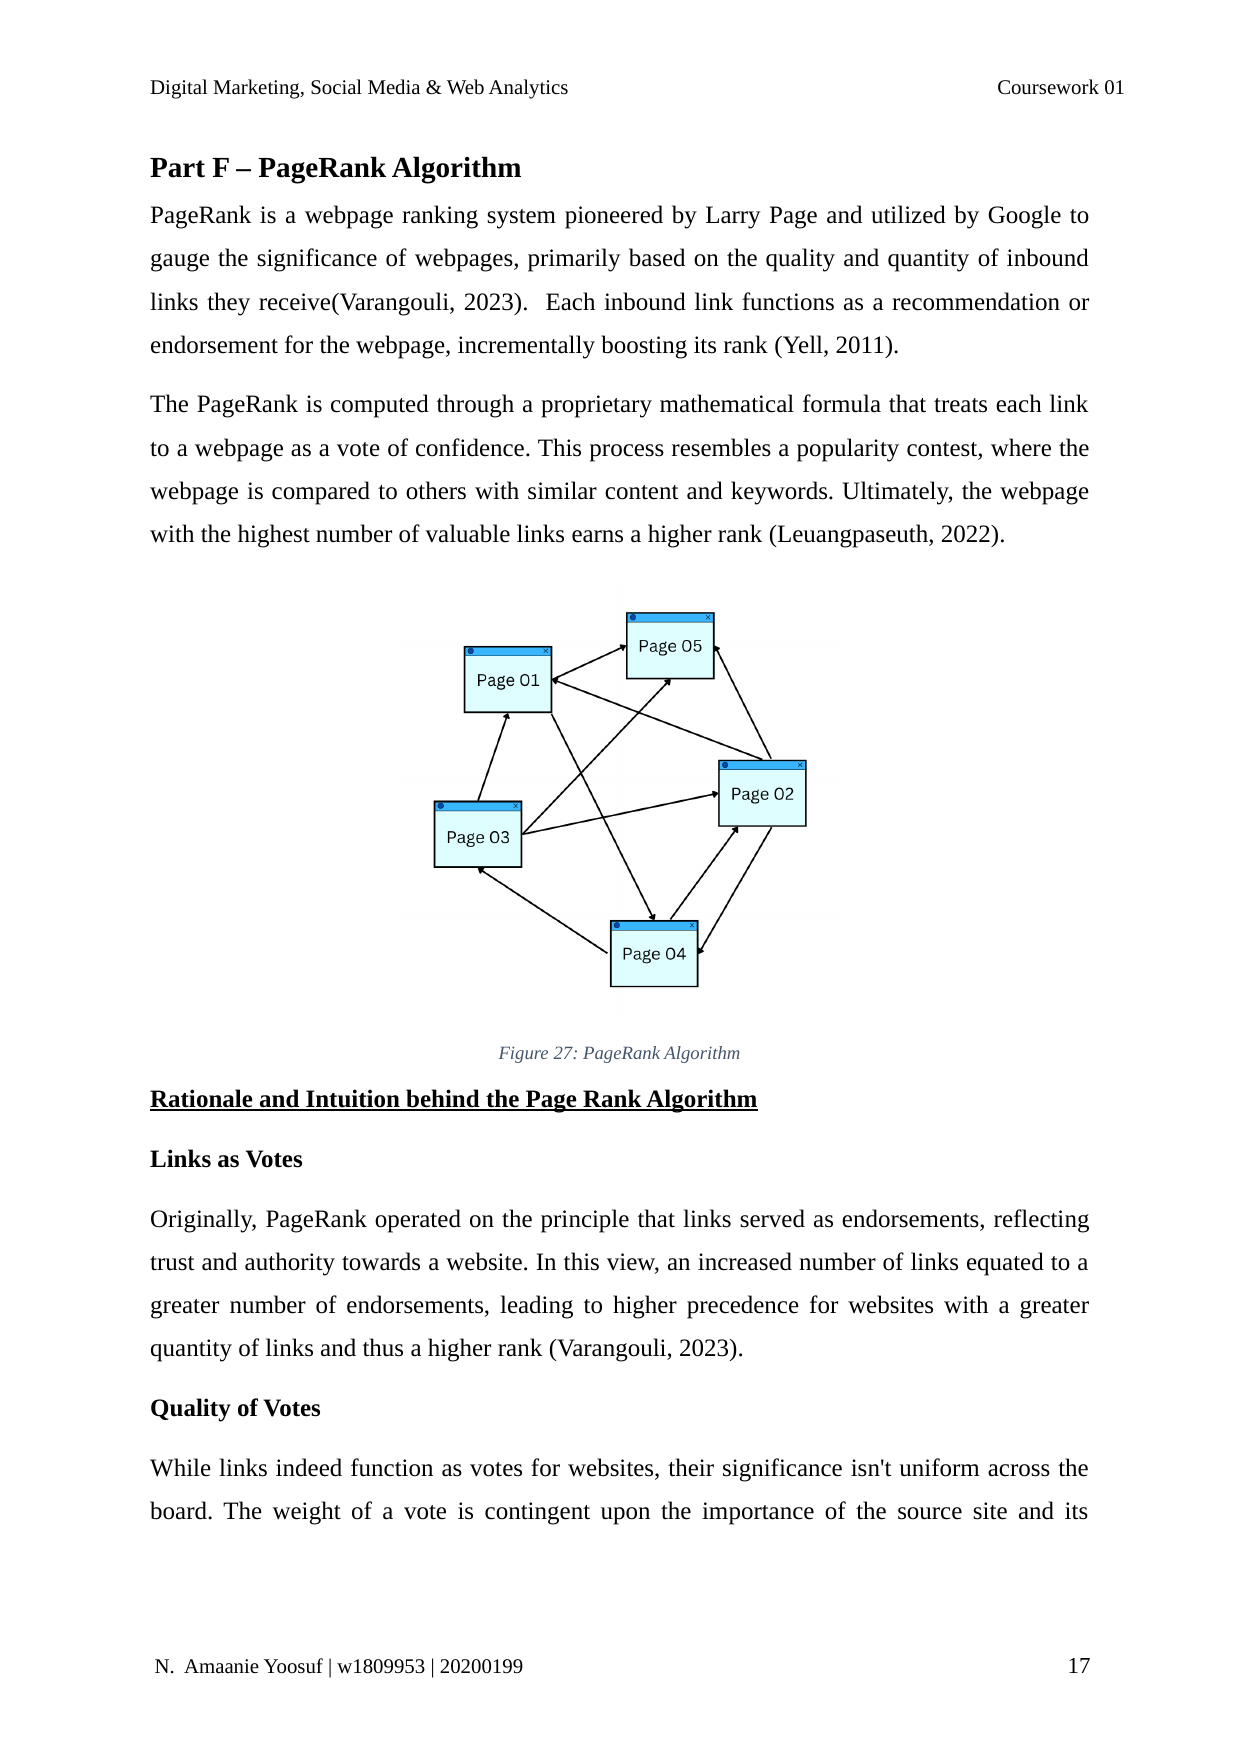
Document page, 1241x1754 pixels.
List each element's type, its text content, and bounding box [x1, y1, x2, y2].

subtitle Part F – PageRank Algorithm [150, 150, 1090, 183]
text Rationale and Intuition behind the Page Rank Algorithm [150, 1084, 1090, 1113]
picture [398, 578, 842, 1021]
text Originally, PageRank operated on the principle that links served as endorsements, reflecting trust and authority towards a website. In this view, an increased number of links equated to a greater number of endorsements, leading to higher precedence for websites with a greater quantity of links and thus a higher rank (Varangouli, 2023). [150, 1204, 1090, 1362]
text Quality of Votes [150, 1393, 1090, 1422]
text PageRank is a webpage ranking system pioneered by Larry Page and utilized by Google to gauge the significance of webpages, primarily based on the quality and quantity of inbound links they receive(Varangouli, 2023). Each inbound link functions as a recommendation or endorsement for the webpage, incrementally boosting its rank (Yell, 2011). [150, 200, 1090, 358]
text Figure 27: PageRank Algorithm [150, 1042, 1090, 1063]
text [150, 1453, 1090, 1525]
text The PageRank is computed through a proprietary mathematical formula that treats each link to a webpage as a vote of confidence. This process resembles a popularity contest, where the webpage is compared to others with similar content and keywords. Ultimately, the webpage with the highest number of valuable links earns a higher rank (Leuangpaseuth, 2022). [150, 389, 1090, 548]
text Links as Votes [150, 1144, 1090, 1173]
